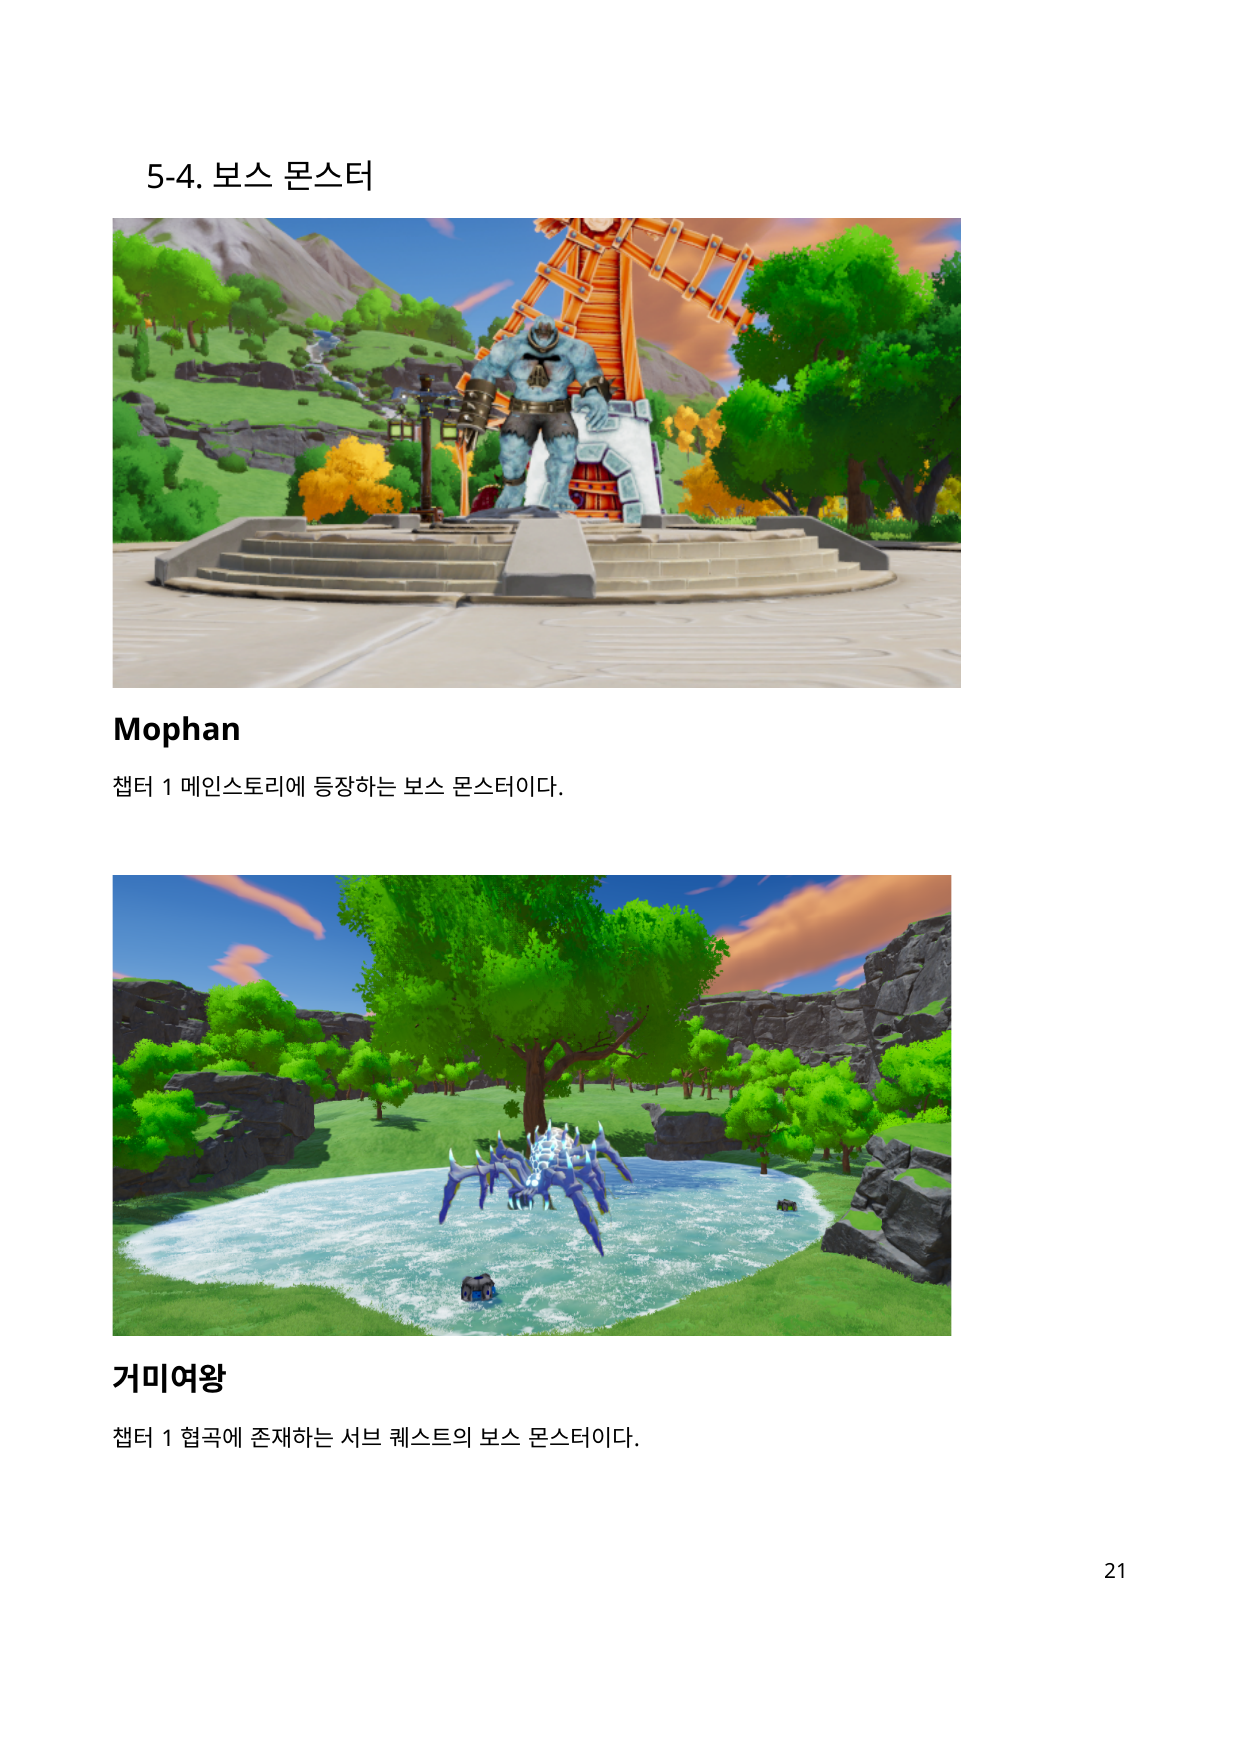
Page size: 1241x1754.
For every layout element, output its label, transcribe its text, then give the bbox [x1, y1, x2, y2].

subtitle 5-4. 보스 몬스터 [112, 150, 1128, 198]
picture [112, 218, 961, 688]
text 챕터 1 메인스토리에 등장하는 보스 몬스터이다. [112, 769, 1128, 802]
text Mophan [112, 707, 1128, 749]
text 거미여왕 [112, 1354, 1128, 1400]
text 챕터 1 협곡에 존재하는 서브 퀘스트의 보스 몬스터이다. [112, 1420, 1128, 1453]
picture [112, 875, 952, 1336]
